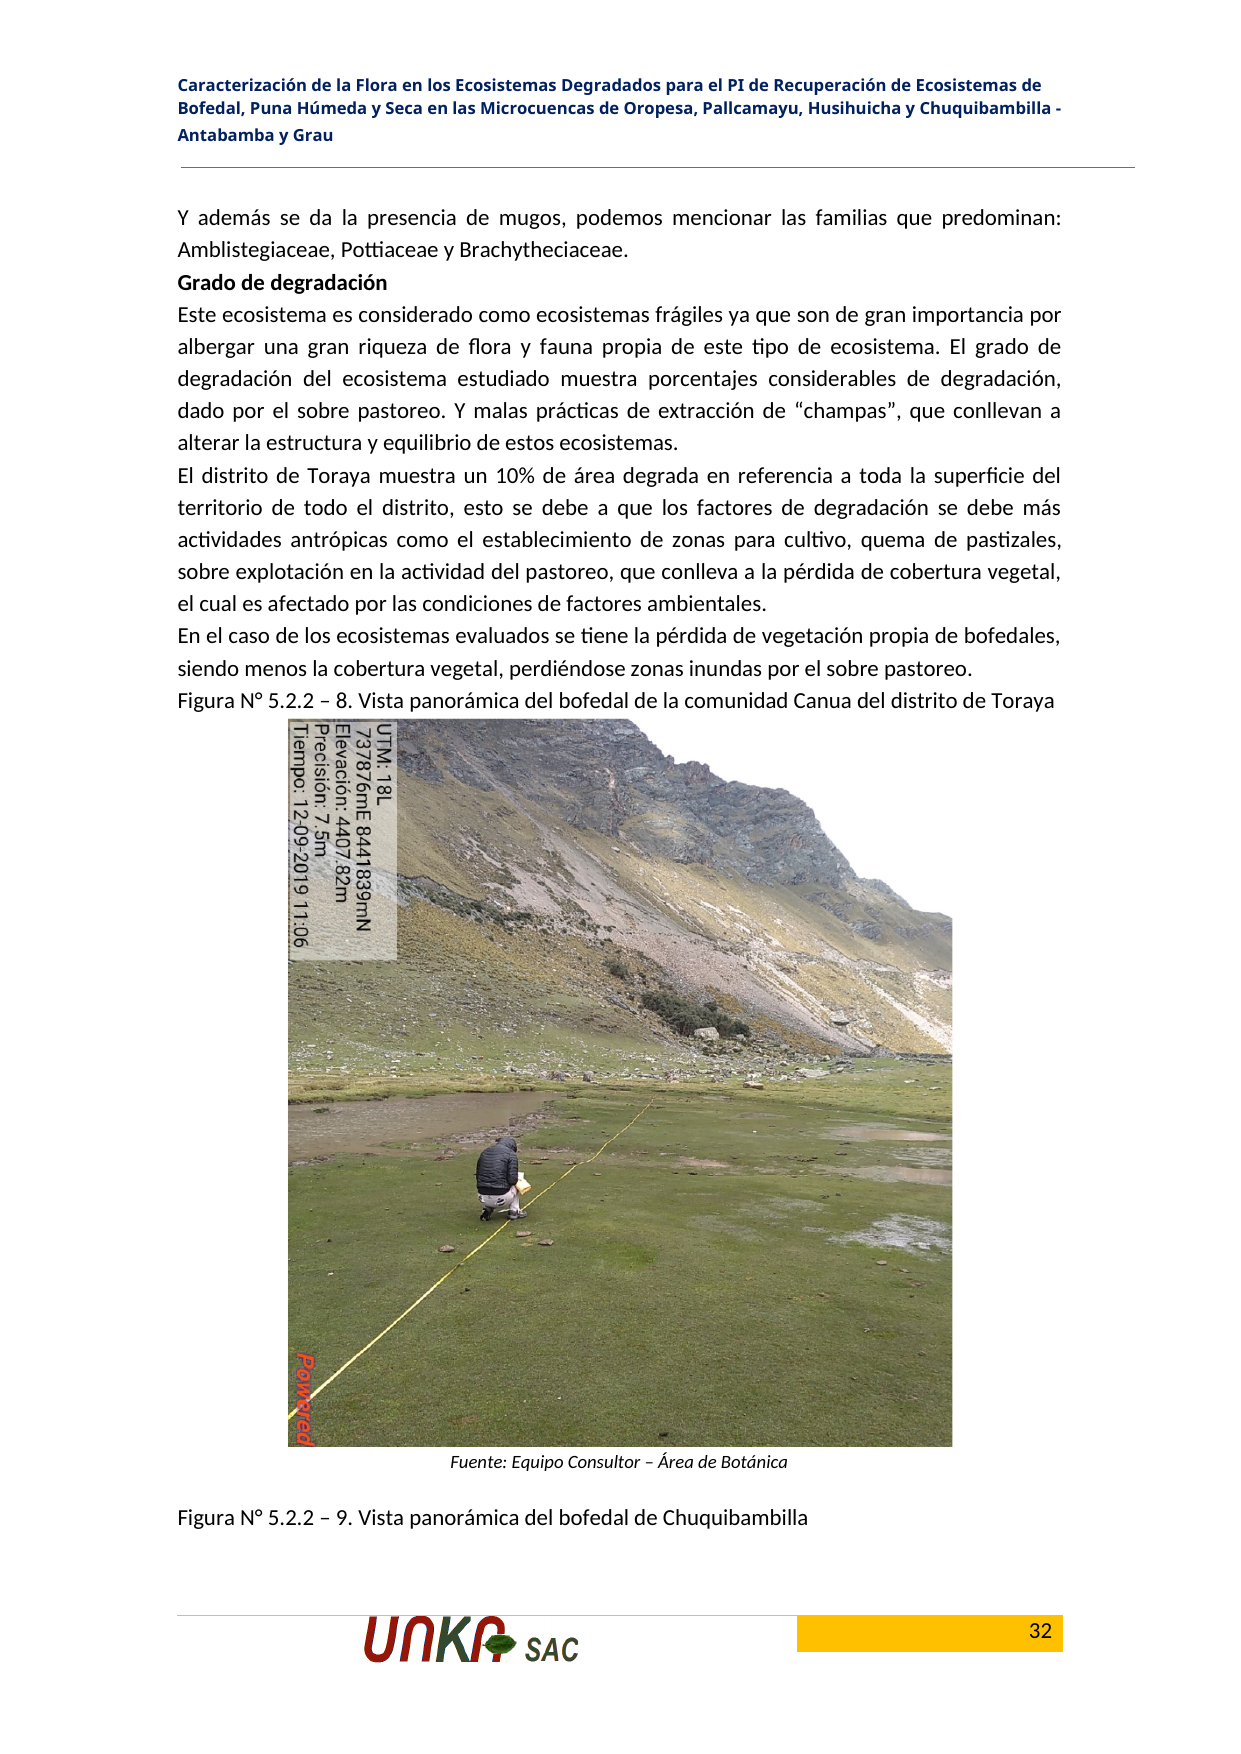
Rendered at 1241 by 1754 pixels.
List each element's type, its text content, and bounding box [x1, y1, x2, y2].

text Figura N° 5.2.2 – 8. Vista panorámica del bofedal de la comunidad Canua del distrito de Toraya [177, 686, 1063, 714]
text En el caso de los ecosistemas evaluados se tiene la pérdida de vegetación propia de bofedales, siendo menos la cobertura vegetal, perdiéndose zonas inundas por el sobre pastoreo. [177, 622, 1063, 682]
picture [288, 720, 953, 1447]
text Grado de degradación [177, 268, 1063, 296]
text El distrito de Toraya muestra un 10% de área degrada en referencia a toda la superficie del territorio de todo el distrito, esto se debe a que los factores de degradación se debe más actividades antrópicas como el establecimiento de zonas para cultivo, quema de pastizales, sobre explotación en la actividad del pastoreo, que conlleva a la pérdida de cobertura vegetal, el cual es afectado por las condiciones de factores ambientales. [177, 461, 1063, 617]
text Y además se da la presencia de mugos, podemos mencionar las familias que predominan: Amblistegiaceae, Pottiaceae y Brachytheciaceae. [177, 203, 1063, 263]
text Figura N° 5.2.2 – 9. Vista panorámica del bofedal de Chuquibambilla [177, 1503, 1063, 1531]
text Este ecosistema es considerado como ecosistemas frágiles ya que son de gran importancia por albergar una gran riqueza de flora y fauna propia de este tipo de ecosistema. El grado de degradación del ecosistema estudiado muestra porcentajes considerables de degradación, dado por el sobre pastoreo. Y malas prácticas de extracción de “champas”, que conllevan a alterar la estructura y equilibrio de estos ecosistemas. [177, 300, 1063, 457]
picture [363, 1616, 579, 1663]
